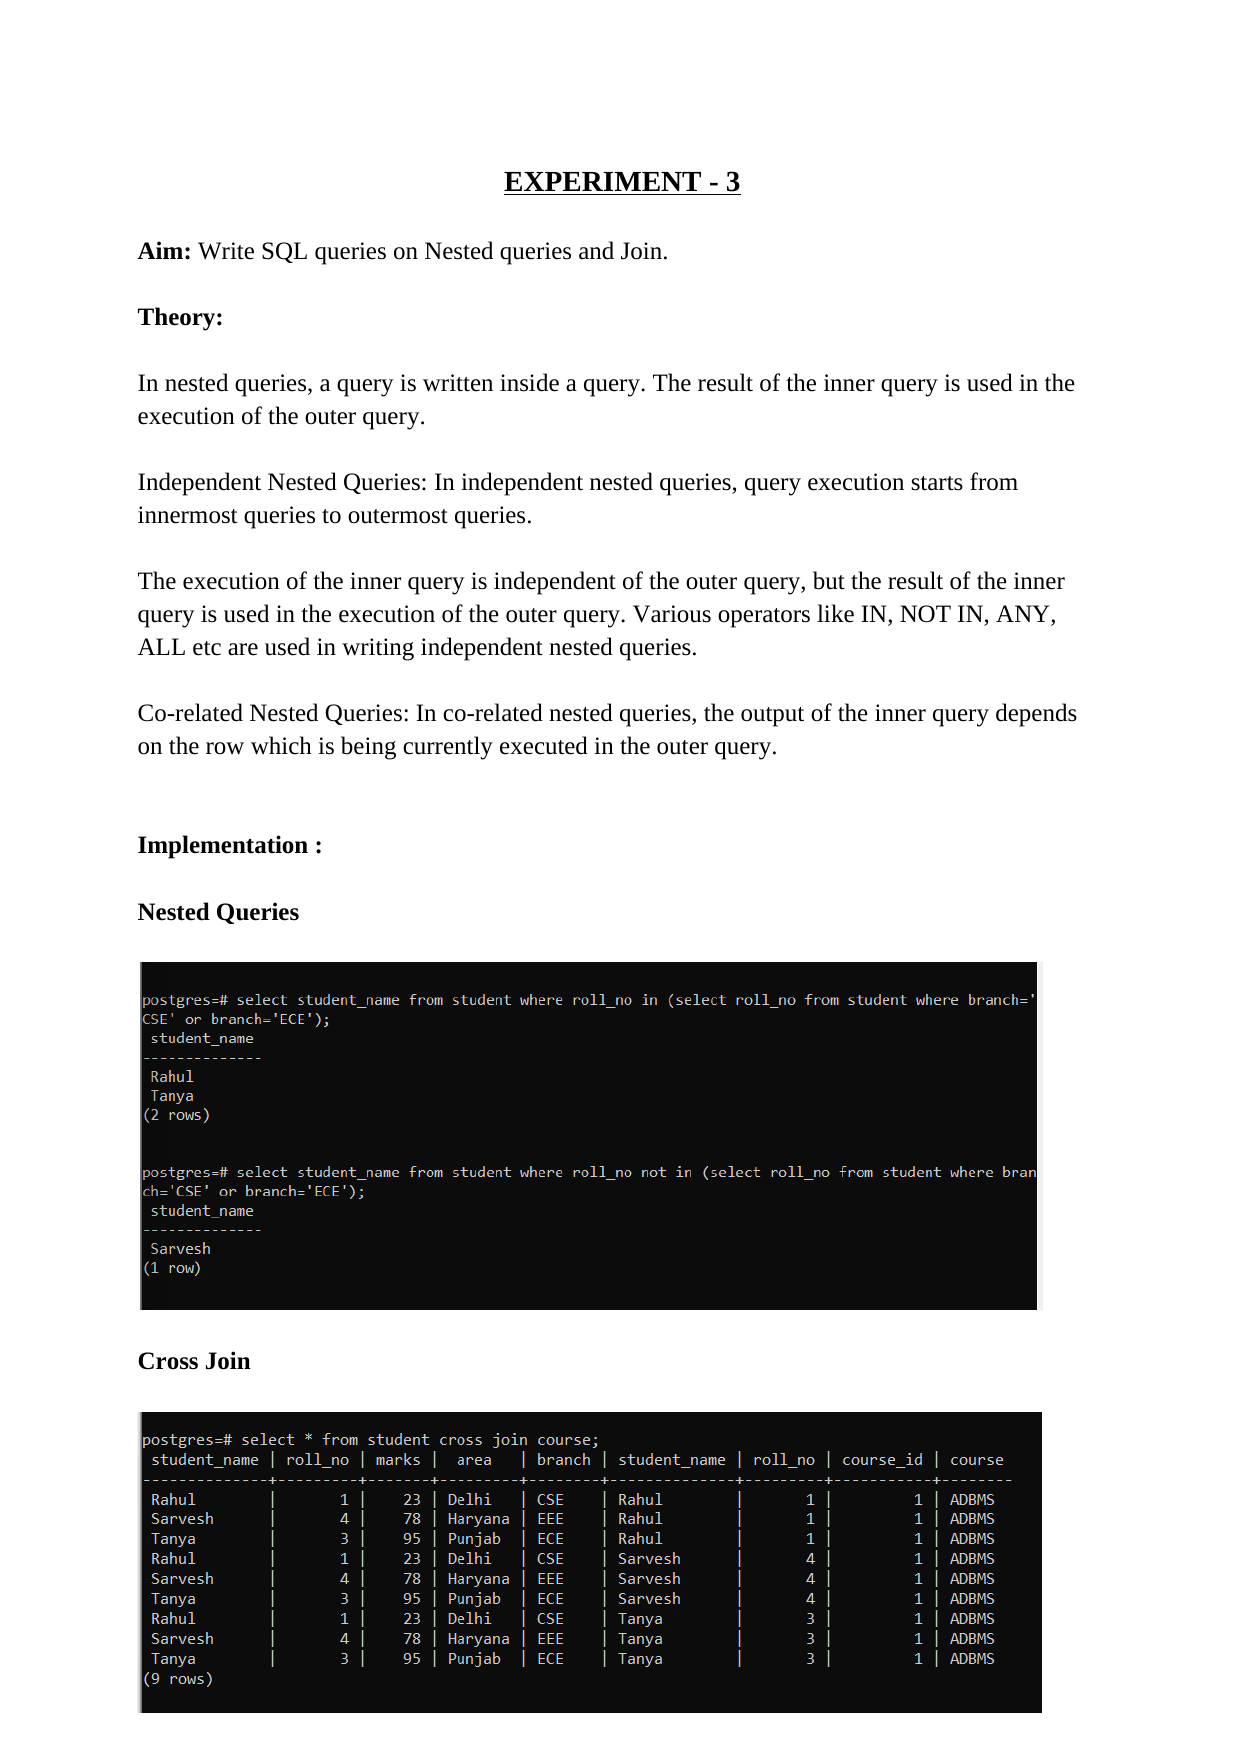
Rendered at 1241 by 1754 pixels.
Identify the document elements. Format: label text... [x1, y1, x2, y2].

text EXPERIMENT - 3 [137, 164, 1107, 198]
text Cross Join [137, 1346, 1107, 1375]
text Theory: [137, 302, 1107, 331]
text Nested Queries [137, 897, 1107, 925]
text Aim: Write SQL queries on Nested queries and Join. [137, 236, 1107, 265]
text The execution of the inner query is independent of the outer query, but the result of the inner query is used in the execution of the outer query. Various operators like IN, NOT IN, ANY, ALL etc are used in writing independent nested queries. [137, 566, 1107, 661]
text In nested queries, a query is written inside a query. The result of the inner query is used in the execution of the outer query. [137, 368, 1107, 430]
picture [137, 1412, 1042, 1713]
picture [137, 962, 1043, 1310]
text Implementation : [137, 831, 1107, 859]
text Co-related Nested Queries: In co-related nested queries, the output of the inner query depends on the row which is being currently executed in the outer query. [137, 698, 1107, 760]
text Independent Nested Queries: In independent nested queries, query execution starts from innermost queries to outermost queries. [137, 467, 1107, 529]
